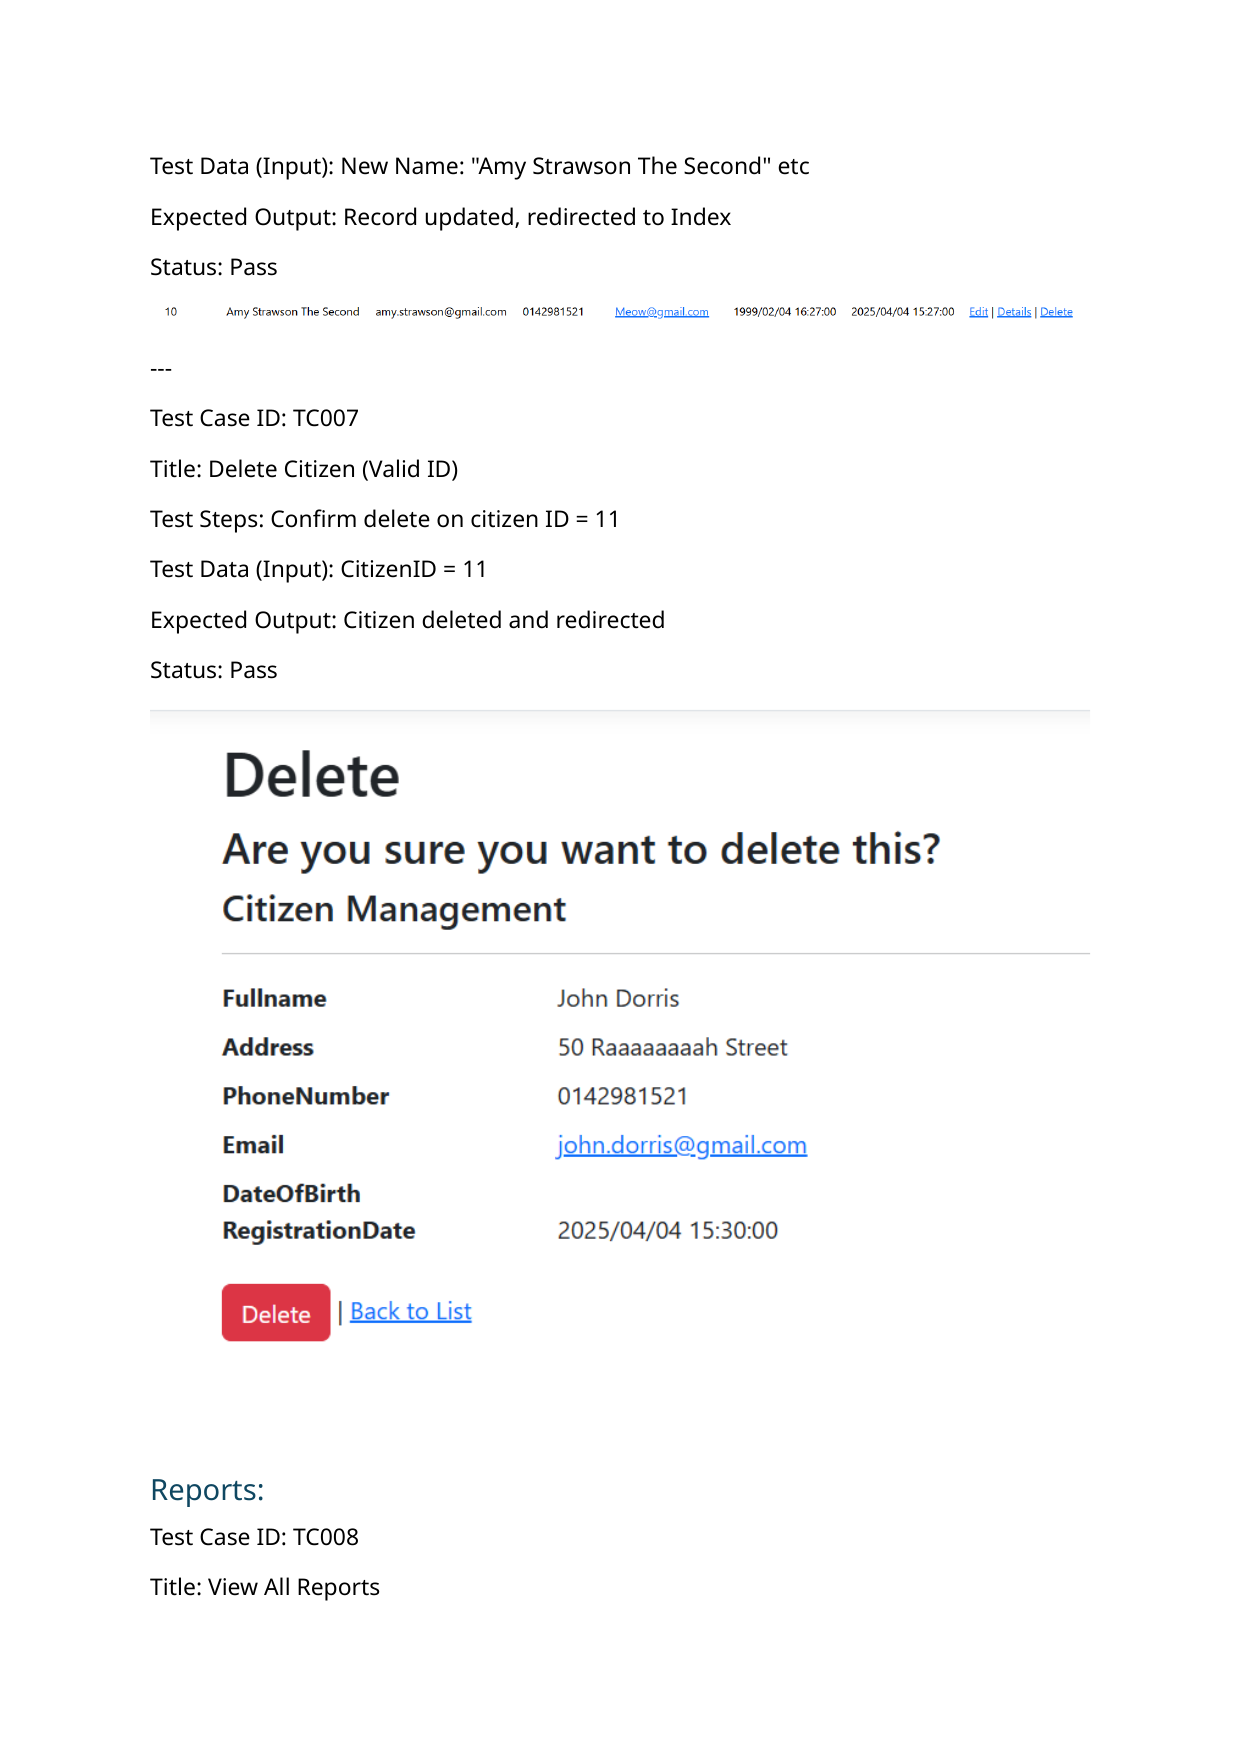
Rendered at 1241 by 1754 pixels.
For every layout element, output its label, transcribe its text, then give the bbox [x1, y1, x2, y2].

subtitle Reports: [150, 1469, 1090, 1509]
text Test Case ID: TC007 [150, 402, 1090, 433]
text Test Case ID: TC008 [150, 1520, 1090, 1552]
text Status: Pass [150, 654, 1090, 685]
text Expected Output: Record updated, redirected to Index [150, 200, 1090, 232]
text --- [150, 352, 1090, 383]
text Expected Output: Citizen deleted and redirected [150, 604, 1090, 635]
picture [150, 301, 1091, 320]
text Test Data (Input): New Name: "Amy Strawson The Second" etc [150, 150, 1090, 181]
picture [150, 704, 1091, 1400]
text Test Steps: Confirm delete on citizen ID = 11 [150, 503, 1090, 534]
text Test Data (Input): CitizenID = 11 [150, 553, 1090, 584]
text Title: Delete Citizen (Valid ID) [150, 452, 1090, 484]
text Title: View All Reports [150, 1571, 1090, 1602]
text Status: Pass [150, 251, 1090, 282]
